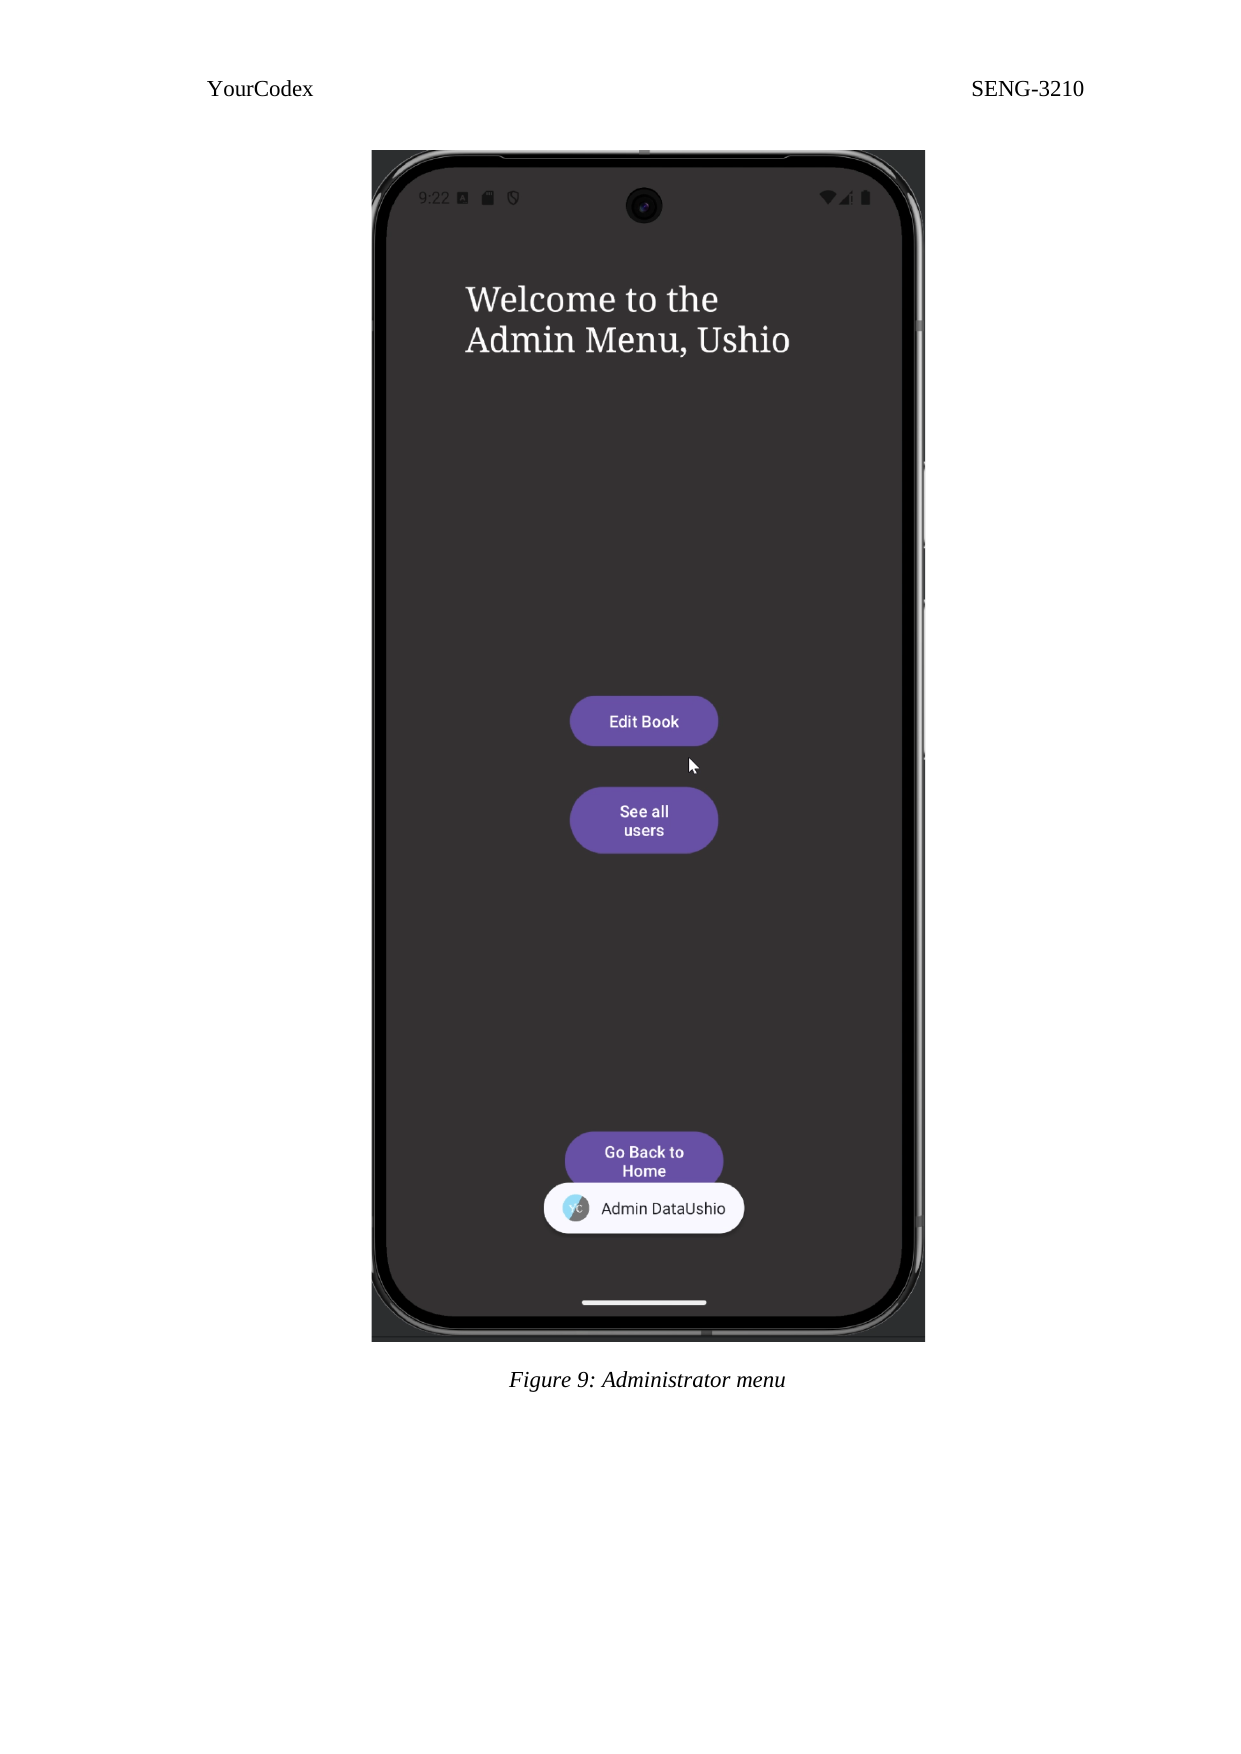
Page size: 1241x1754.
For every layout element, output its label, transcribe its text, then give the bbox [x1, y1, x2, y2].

text Figure 9: Administrator menu [207, 1366, 1090, 1393]
picture [371, 150, 926, 1342]
